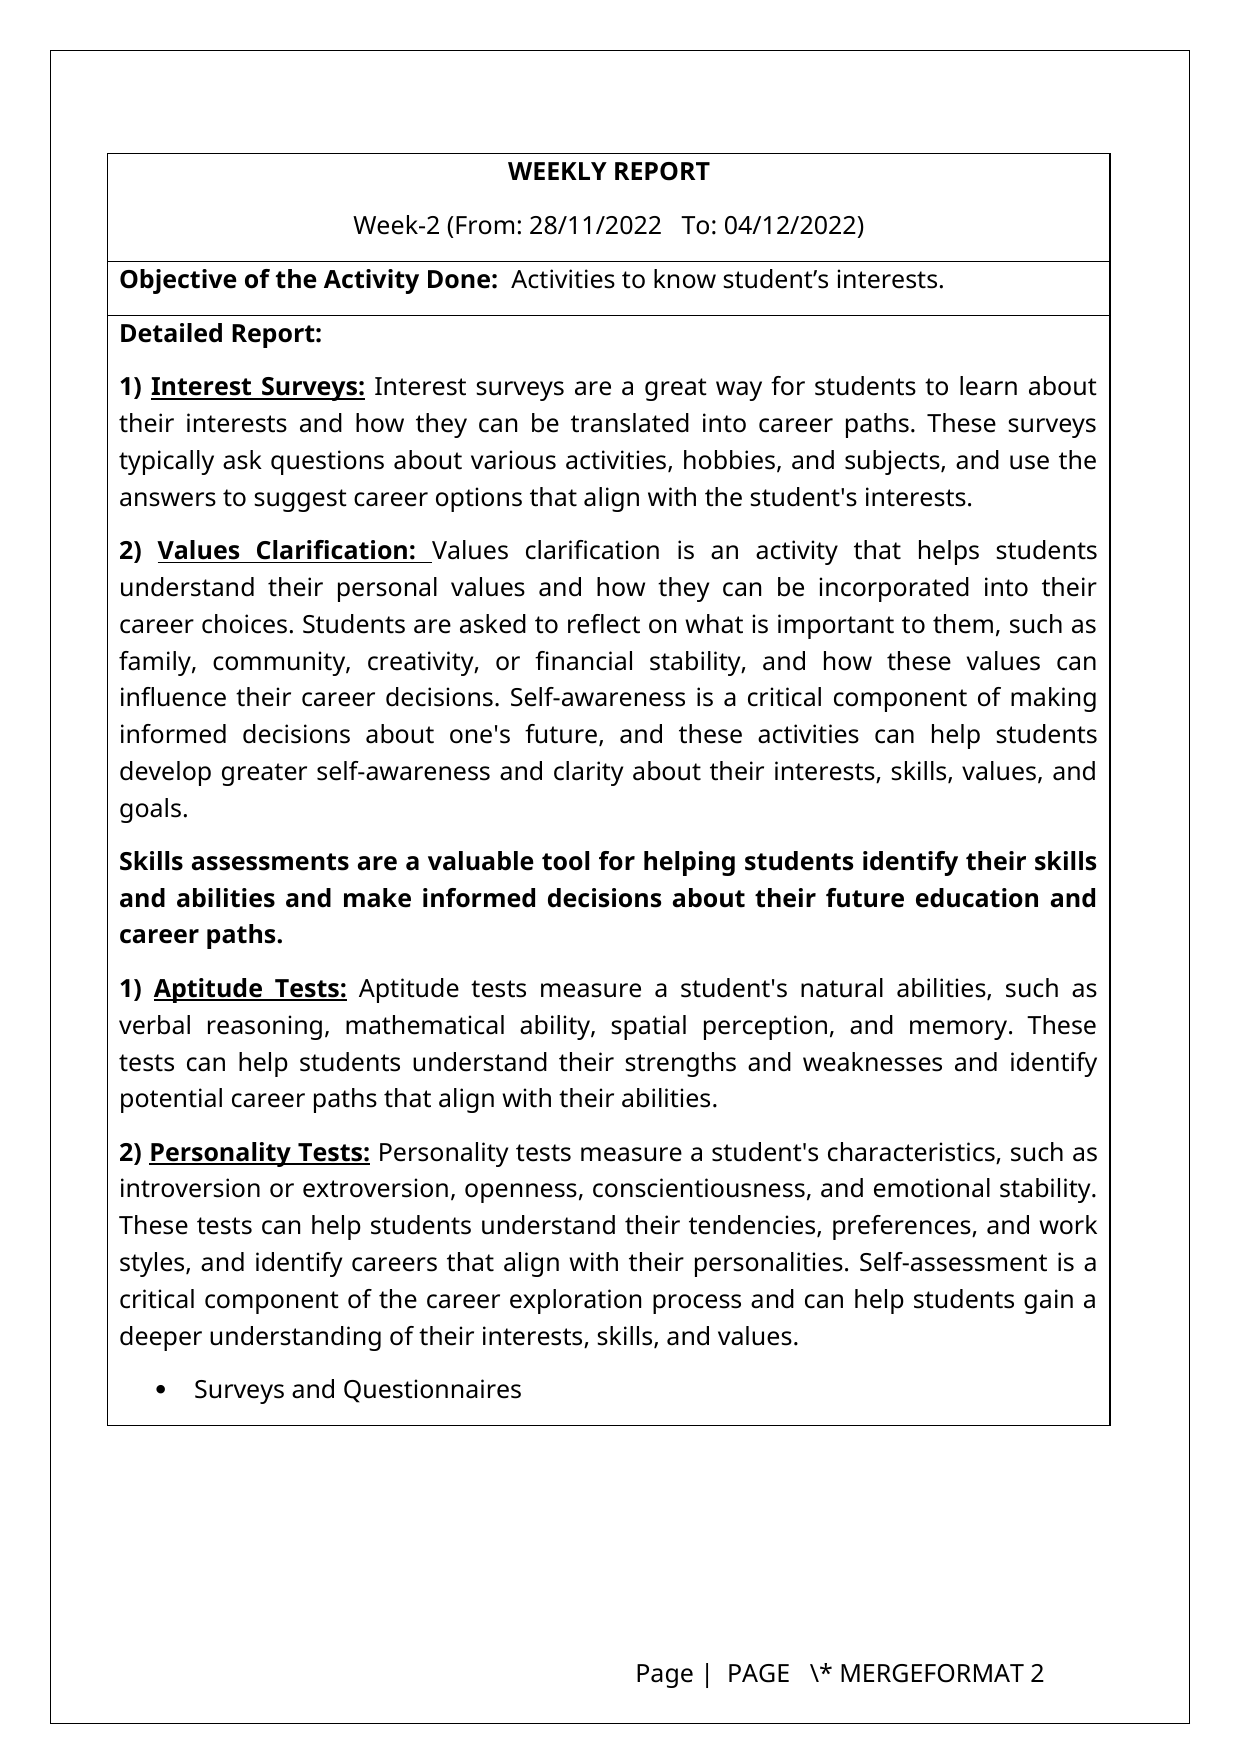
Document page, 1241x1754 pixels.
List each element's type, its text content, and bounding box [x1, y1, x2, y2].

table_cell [108, 316, 1109, 1425]
table_cell Objective of the Activity Done: Activities to know student’s interests. [108, 262, 1109, 314]
table_header WEEKLY REPORT Week-2 (From: 28/11/2022 To: 04/12/2022) [108, 154, 1109, 261]
